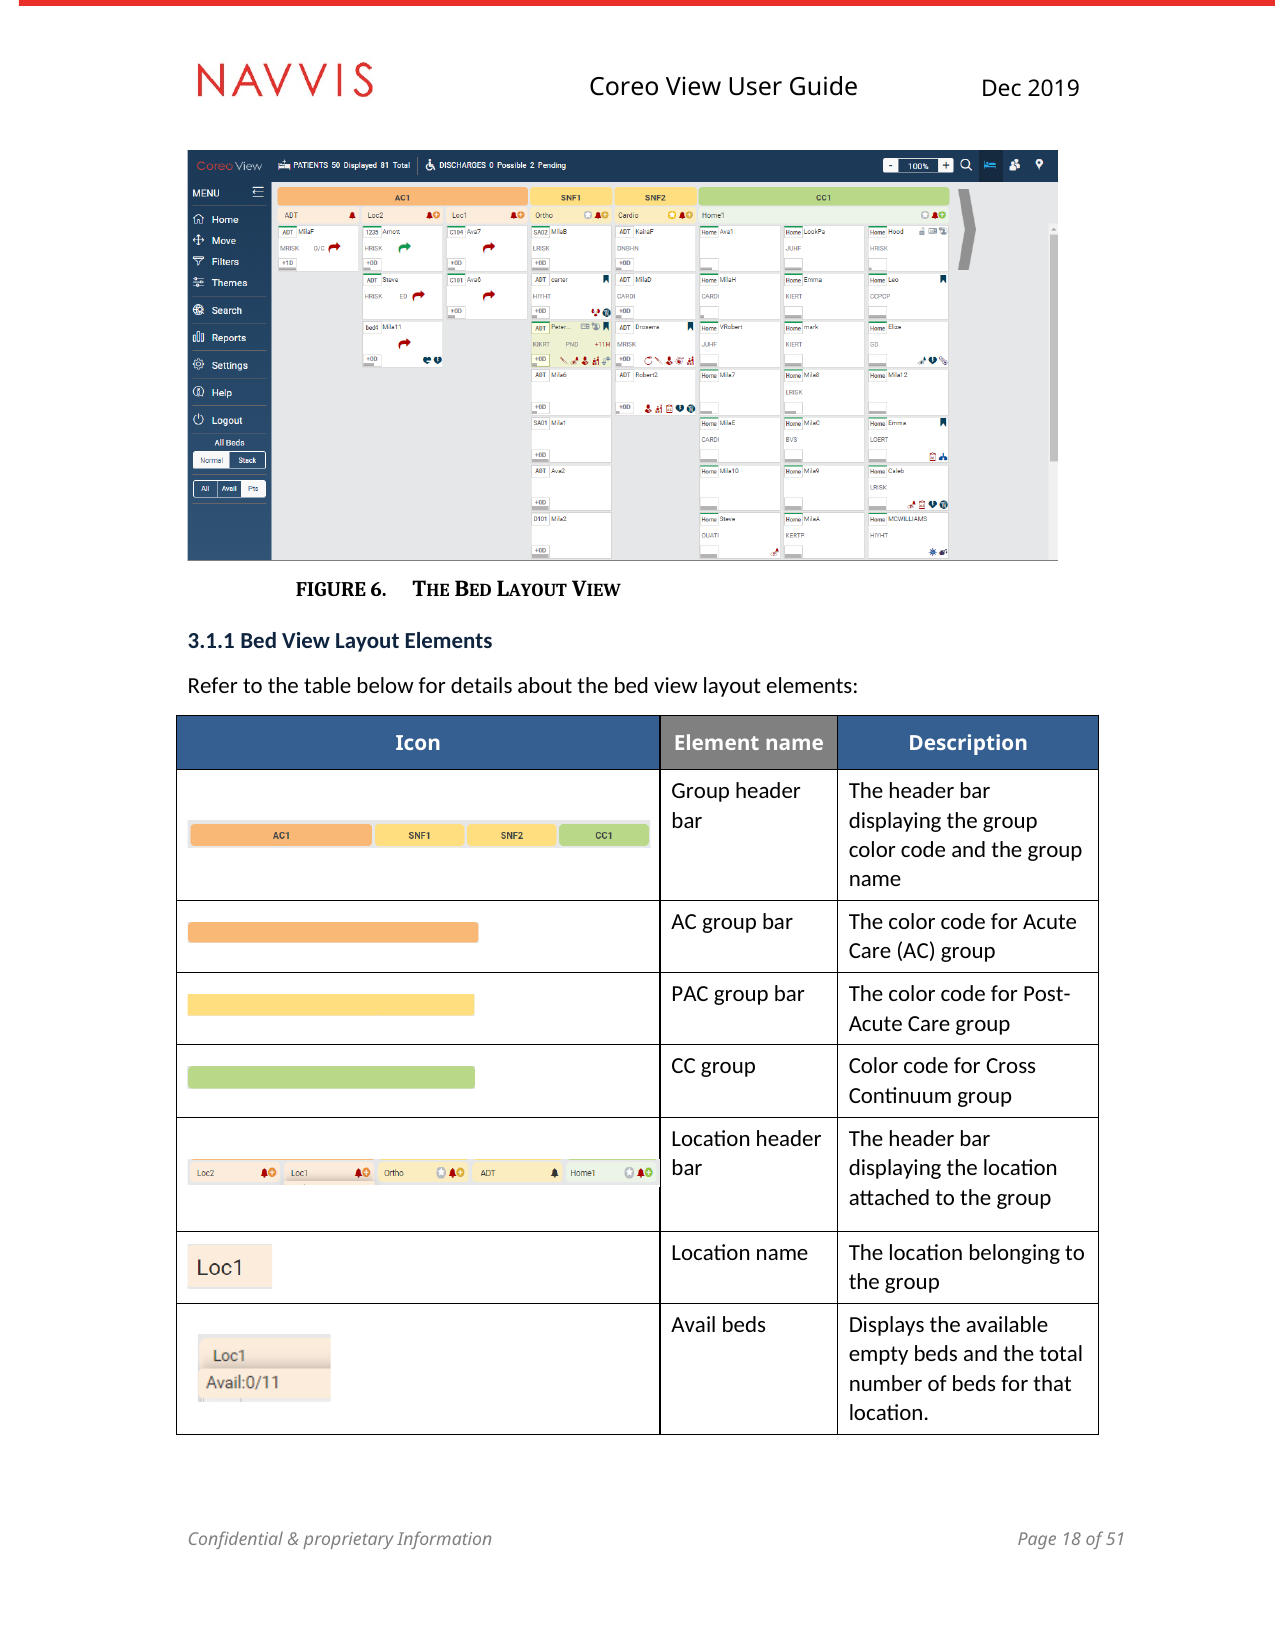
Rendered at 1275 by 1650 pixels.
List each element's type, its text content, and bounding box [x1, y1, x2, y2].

table_cell [177, 1045, 659, 1117]
picture [197, 1334, 331, 1402]
subtitle Bed View Layout Elements [187, 627, 1087, 655]
table_cell Color code for Cross Continuum group [838, 1045, 1098, 1117]
table_header Icon [177, 716, 659, 769]
table_cell Avail beds [661, 1304, 837, 1434]
table_cell The header bar displaying the location attached to the group [838, 1118, 1098, 1231]
picture [187, 820, 651, 848]
picture [187, 150, 1058, 561]
table_cell [177, 973, 659, 1044]
table_cell Group header bar [661, 770, 837, 900]
picture [187, 994, 475, 1016]
table_cell Location name [661, 1232, 837, 1303]
table_cell [177, 901, 659, 972]
table_cell [177, 770, 659, 900]
picture [187, 1066, 475, 1089]
table_cell [177, 1118, 659, 1231]
table_cell CC group [661, 1045, 837, 1117]
table_cell PAC group bar [661, 973, 837, 1044]
table_cell Location header bar [661, 1118, 837, 1231]
table_cell [177, 1304, 659, 1434]
picture [187, 1244, 273, 1289]
table_cell [177, 1232, 659, 1303]
text The Bed Layout View [296, 576, 1087, 602]
table_cell The location belonging to the group [838, 1232, 1098, 1303]
table_header Element name [661, 716, 837, 769]
picture [187, 1159, 660, 1187]
text Refer to the table below for details about the bed view layout elements: [187, 671, 1087, 699]
table_header Description [838, 716, 1098, 769]
table_cell The color code for Acute Care (AC) group [838, 901, 1098, 972]
table_cell Displays the available empty beds and the total number of beds for that location. [838, 1304, 1098, 1434]
table_cell The header bar displaying the group color code and the group name [838, 770, 1098, 900]
picture [187, 55, 383, 104]
table_cell AC group bar [661, 901, 837, 972]
picture [187, 922, 479, 943]
table_cell The color code for Post-Acute Care group [838, 973, 1098, 1044]
